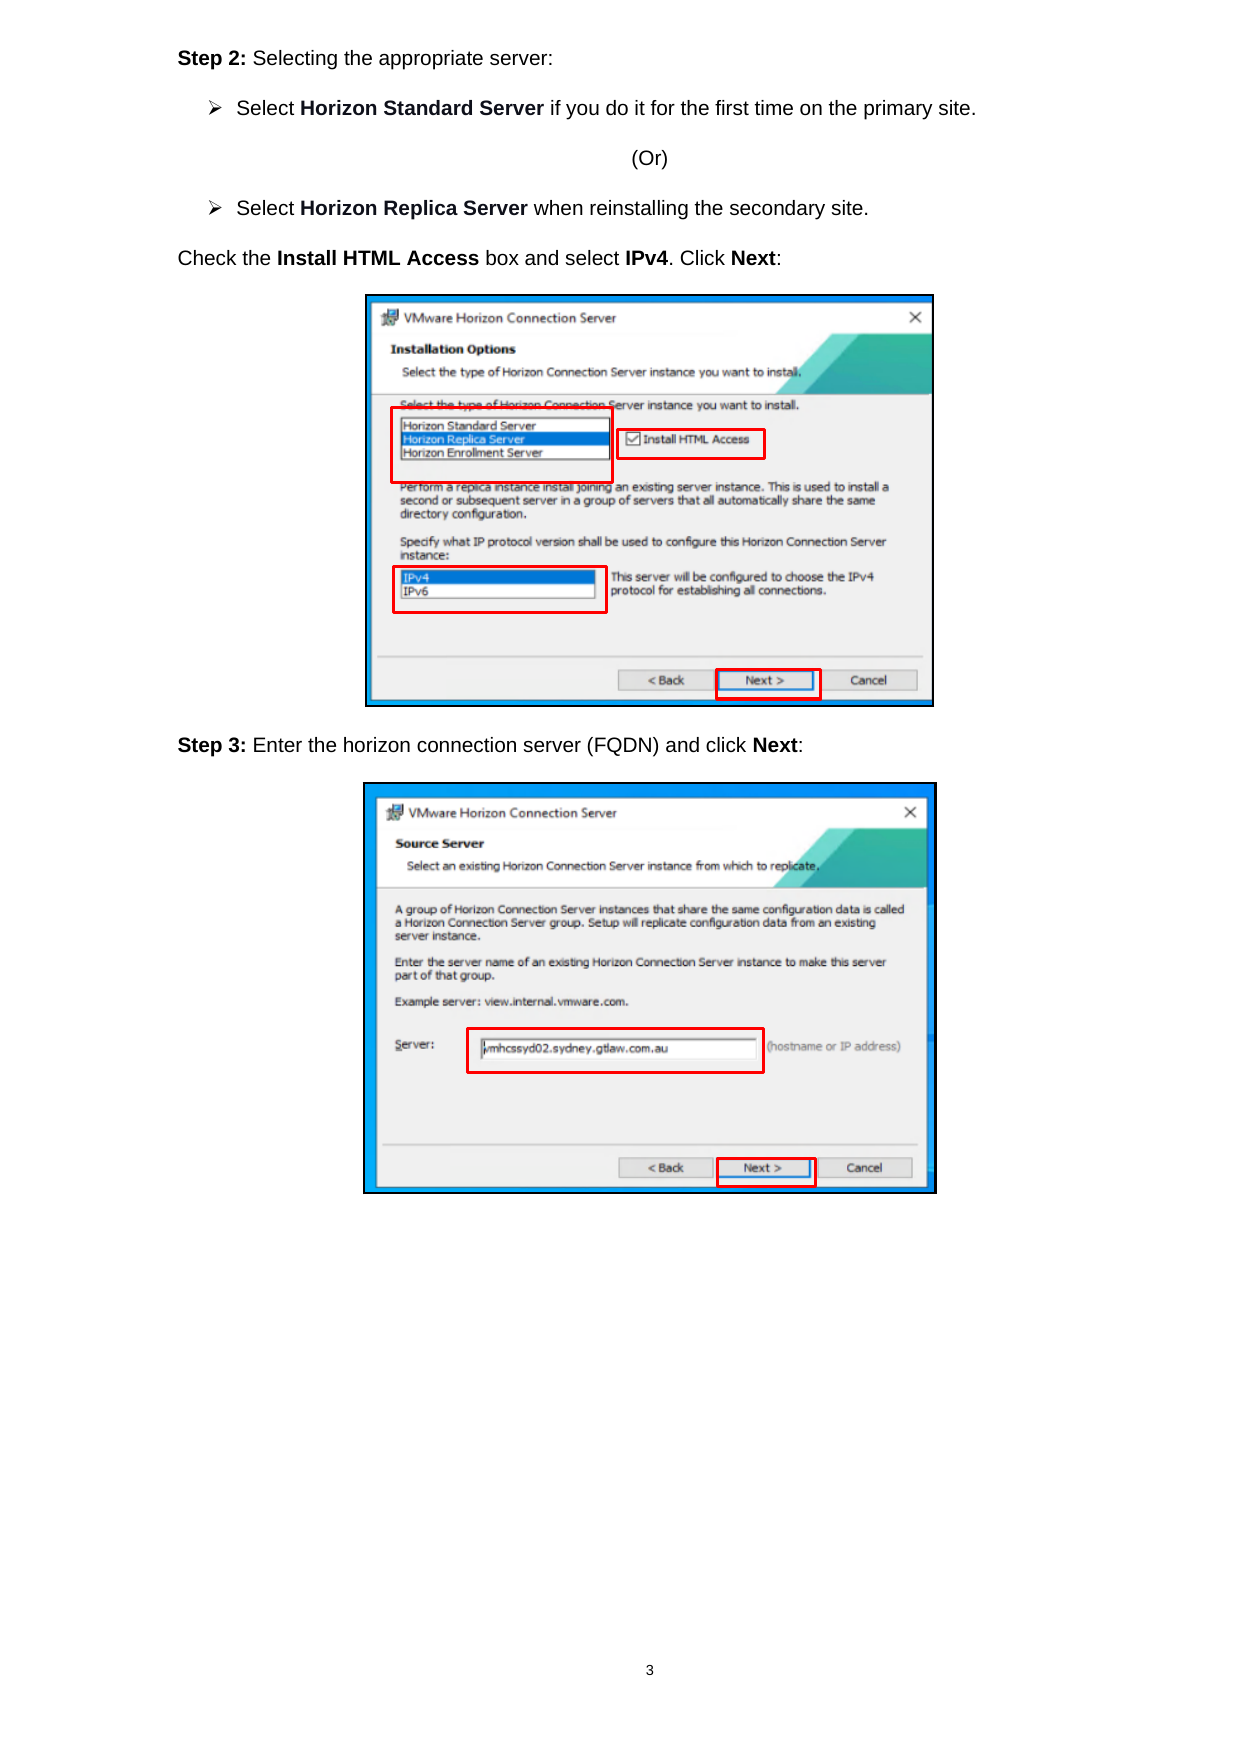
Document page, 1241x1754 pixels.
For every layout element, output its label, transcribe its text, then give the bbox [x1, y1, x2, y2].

text Step 3: Enter the horizon connection server (FQDN) and click Next: [177, 732, 1122, 757]
picture [374, 784, 934, 1192]
picture [719, 1160, 814, 1185]
picture [367, 296, 932, 705]
list Select Horizon Replica Server when reinstalling the secondary site. [207, 194, 1122, 219]
list Select Horizon Standard Server if you do it for the first time on the primary site. [207, 94, 1122, 119]
picture [394, 784, 417, 790]
text (Or) [177, 144, 1122, 169]
text Check the Install HTML Access box and select IPv4. Click Next: [177, 244, 1122, 269]
text Step 2: Selecting the appropriate server: [177, 44, 1122, 69]
picture [718, 671, 819, 697]
